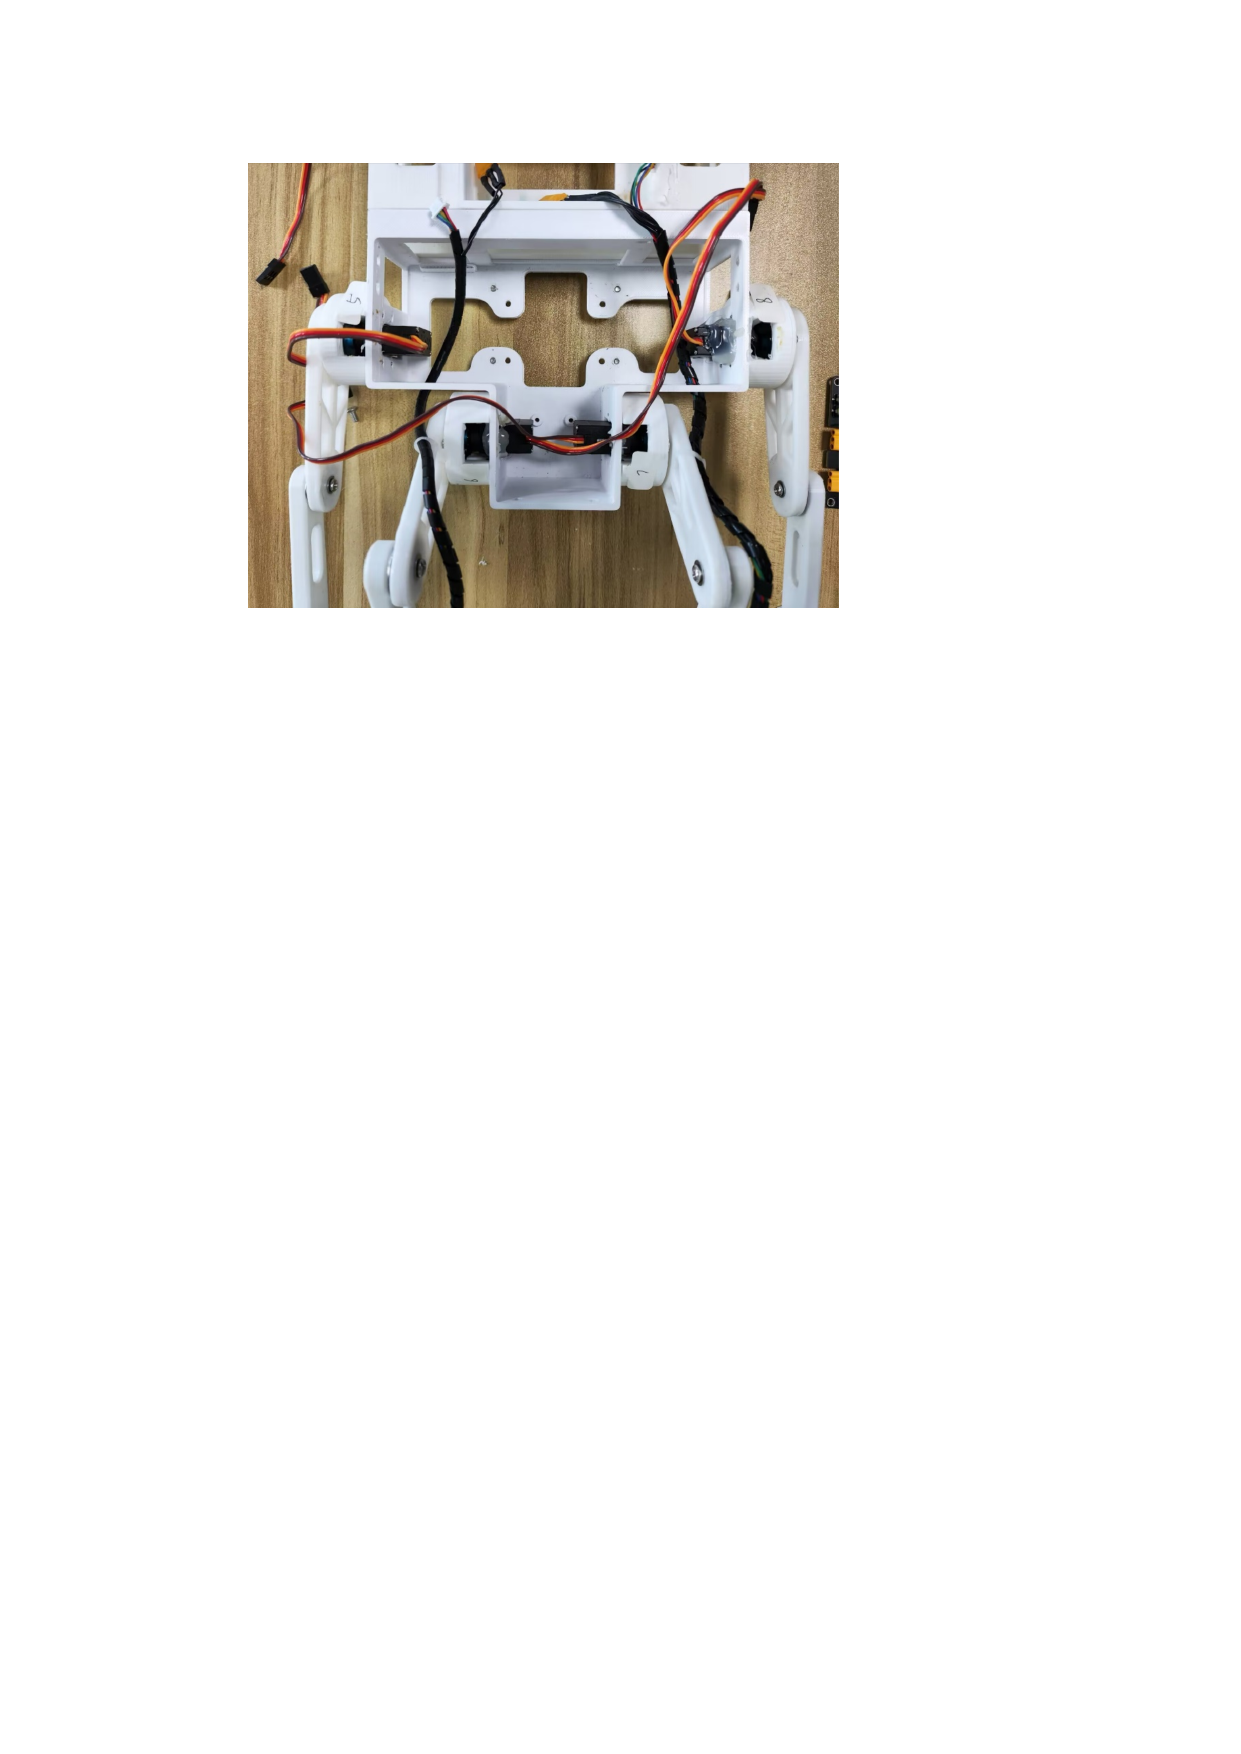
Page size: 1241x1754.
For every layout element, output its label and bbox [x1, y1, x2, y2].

picture [248, 163, 838, 608]
